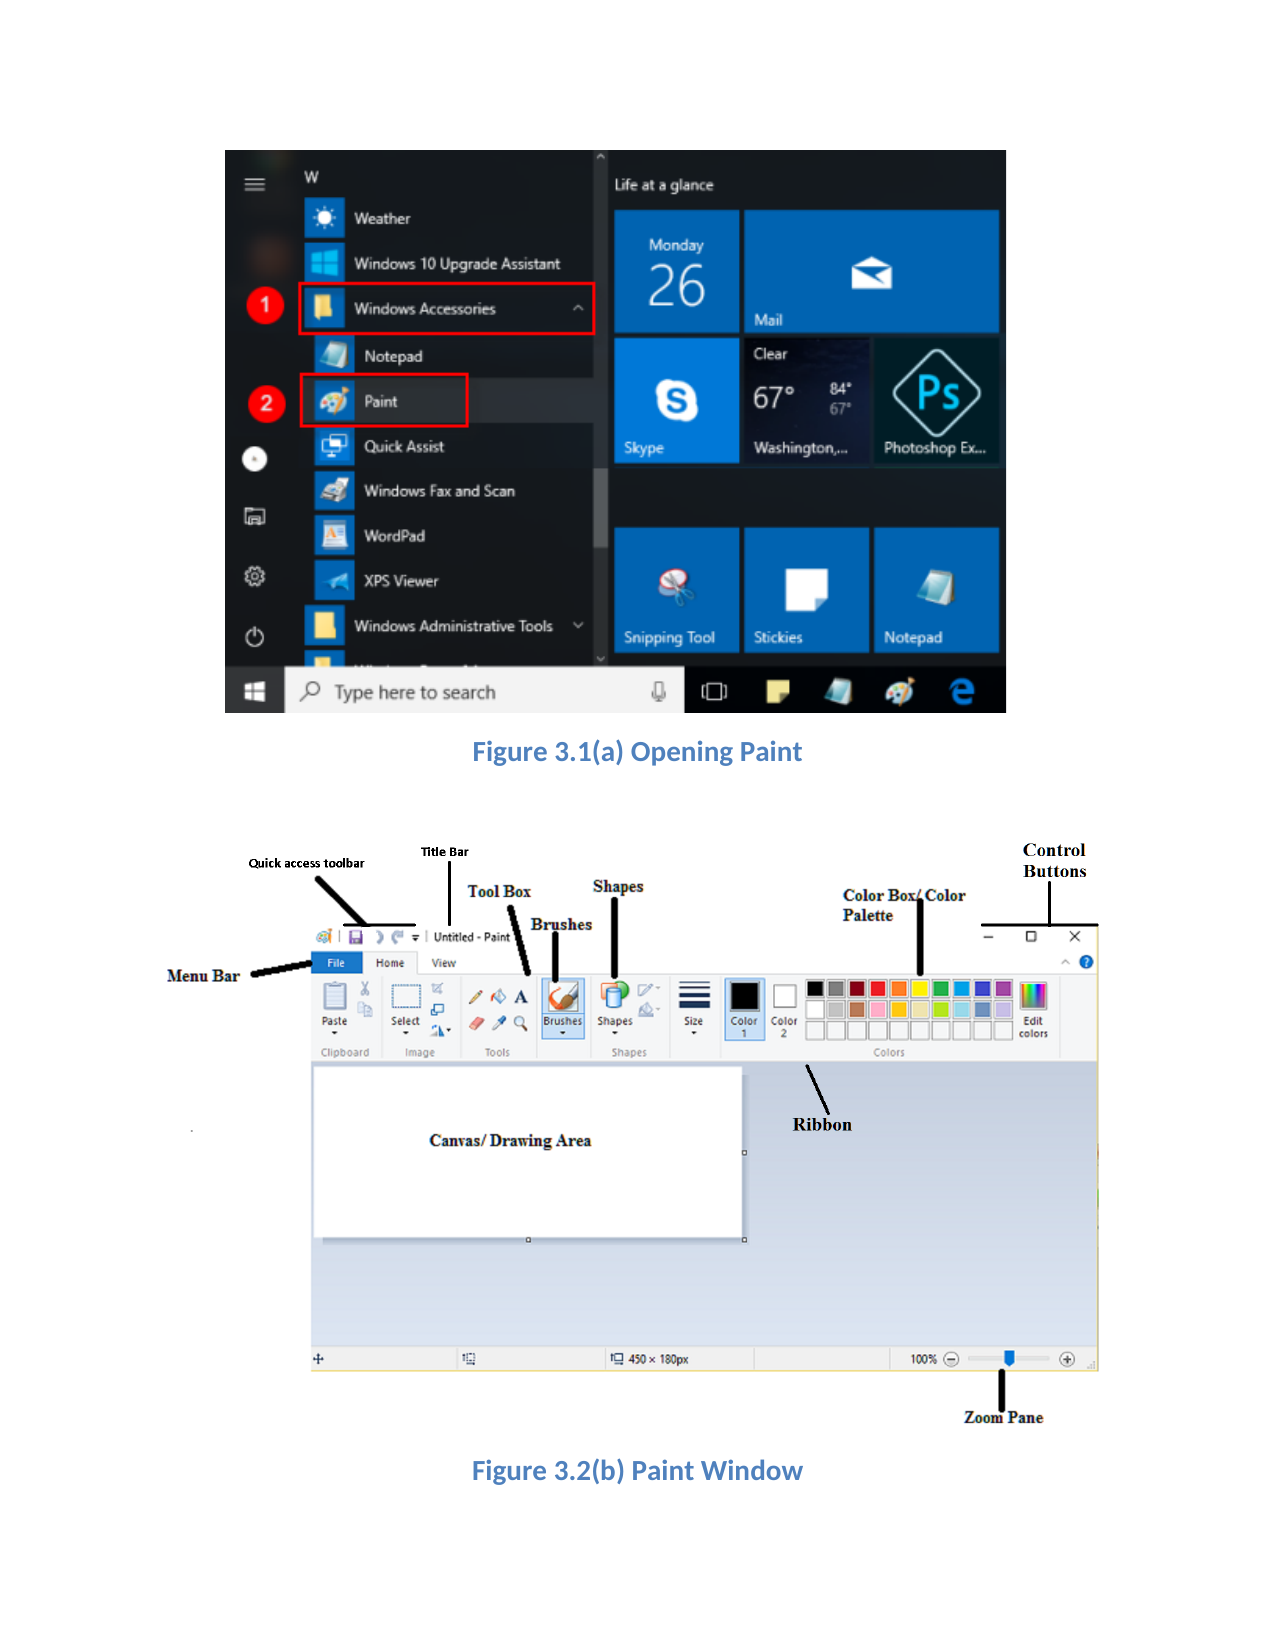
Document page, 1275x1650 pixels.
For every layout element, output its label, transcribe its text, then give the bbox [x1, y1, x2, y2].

picture [150, 838, 1125, 1453]
text Figure 3.1(a) Opening Paint [150, 733, 1125, 769]
text Figure 3.2(b) Paint Window [150, 1453, 1125, 1488]
picture [225, 150, 1007, 713]
